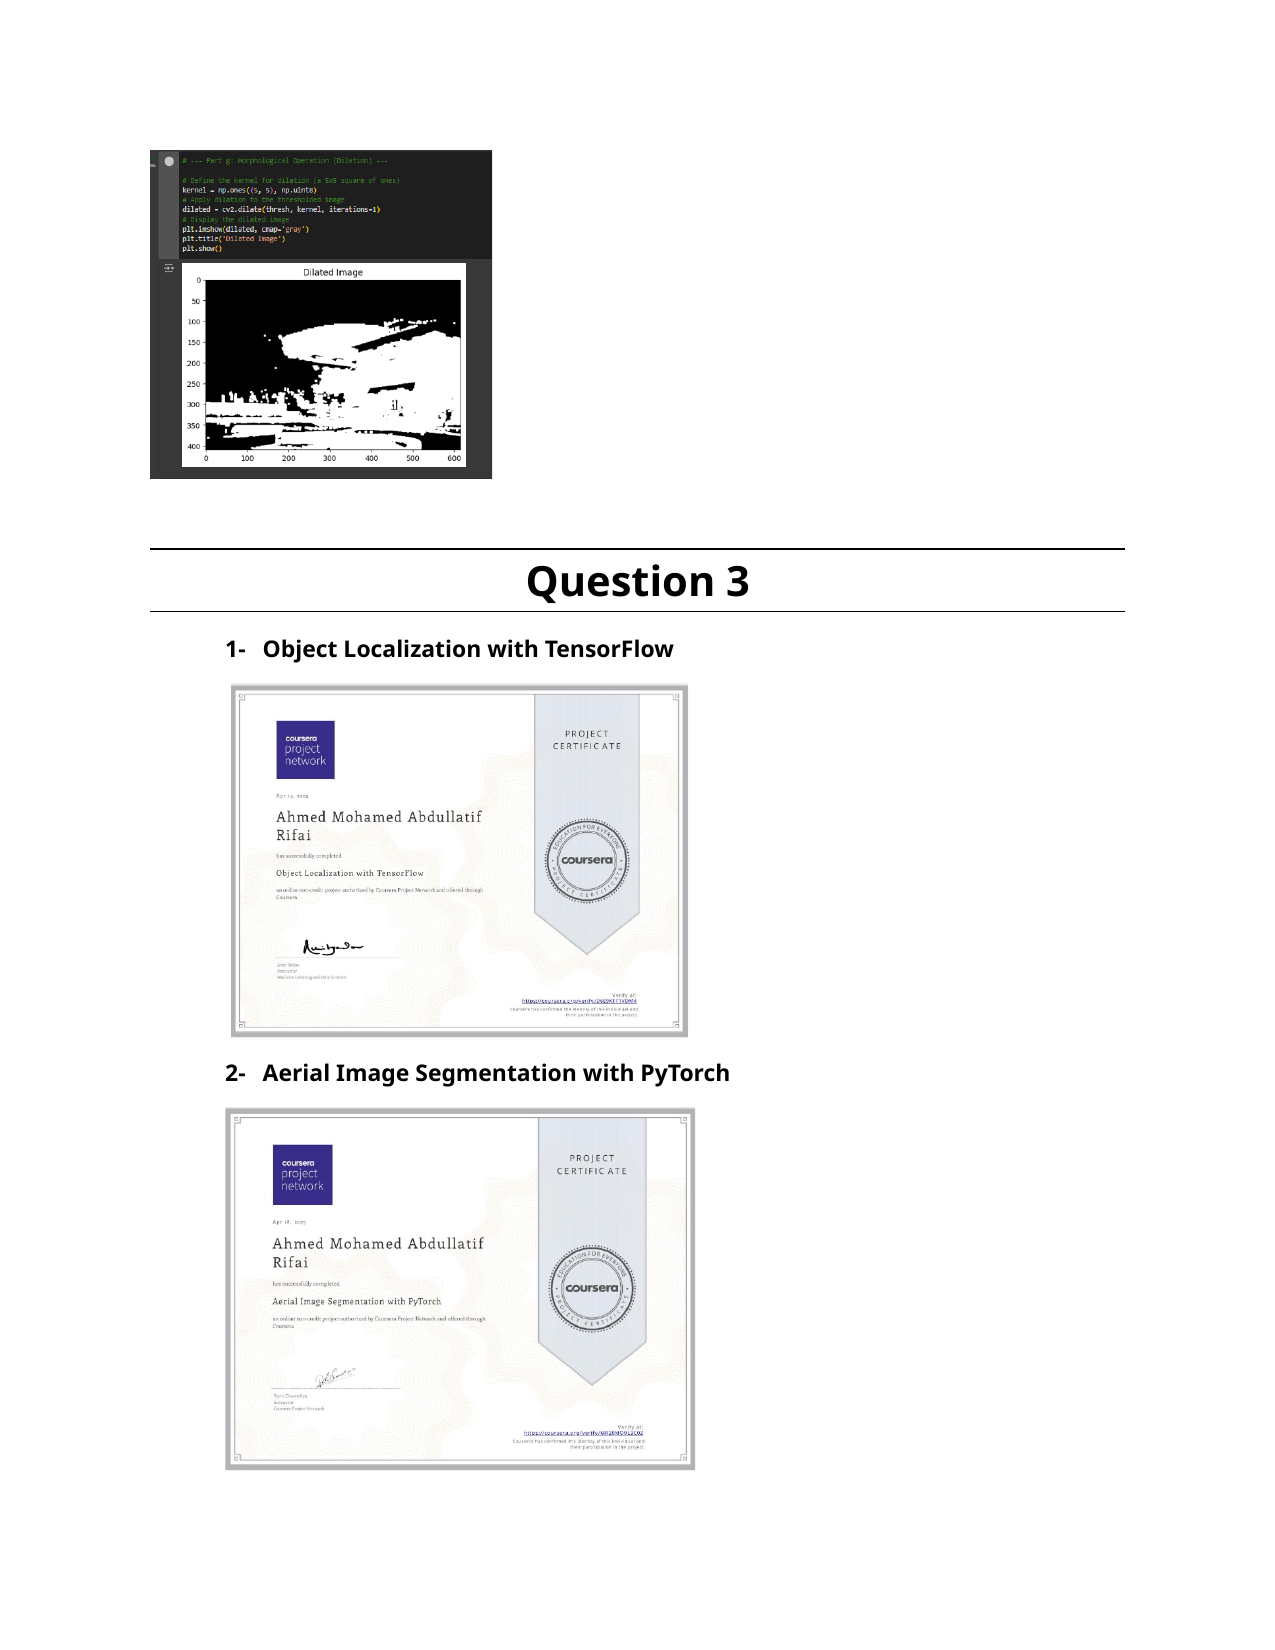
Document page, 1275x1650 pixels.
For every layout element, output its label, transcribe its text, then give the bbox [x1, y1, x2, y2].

picture [231, 683, 689, 1038]
list Object Localization with TensorFlow [225, 633, 1125, 664]
picture [150, 150, 493, 479]
text Question 3 [150, 550, 1125, 611]
list Aerial Image Segmentation with PyTorch [225, 1057, 1125, 1088]
picture [225, 1107, 696, 1471]
